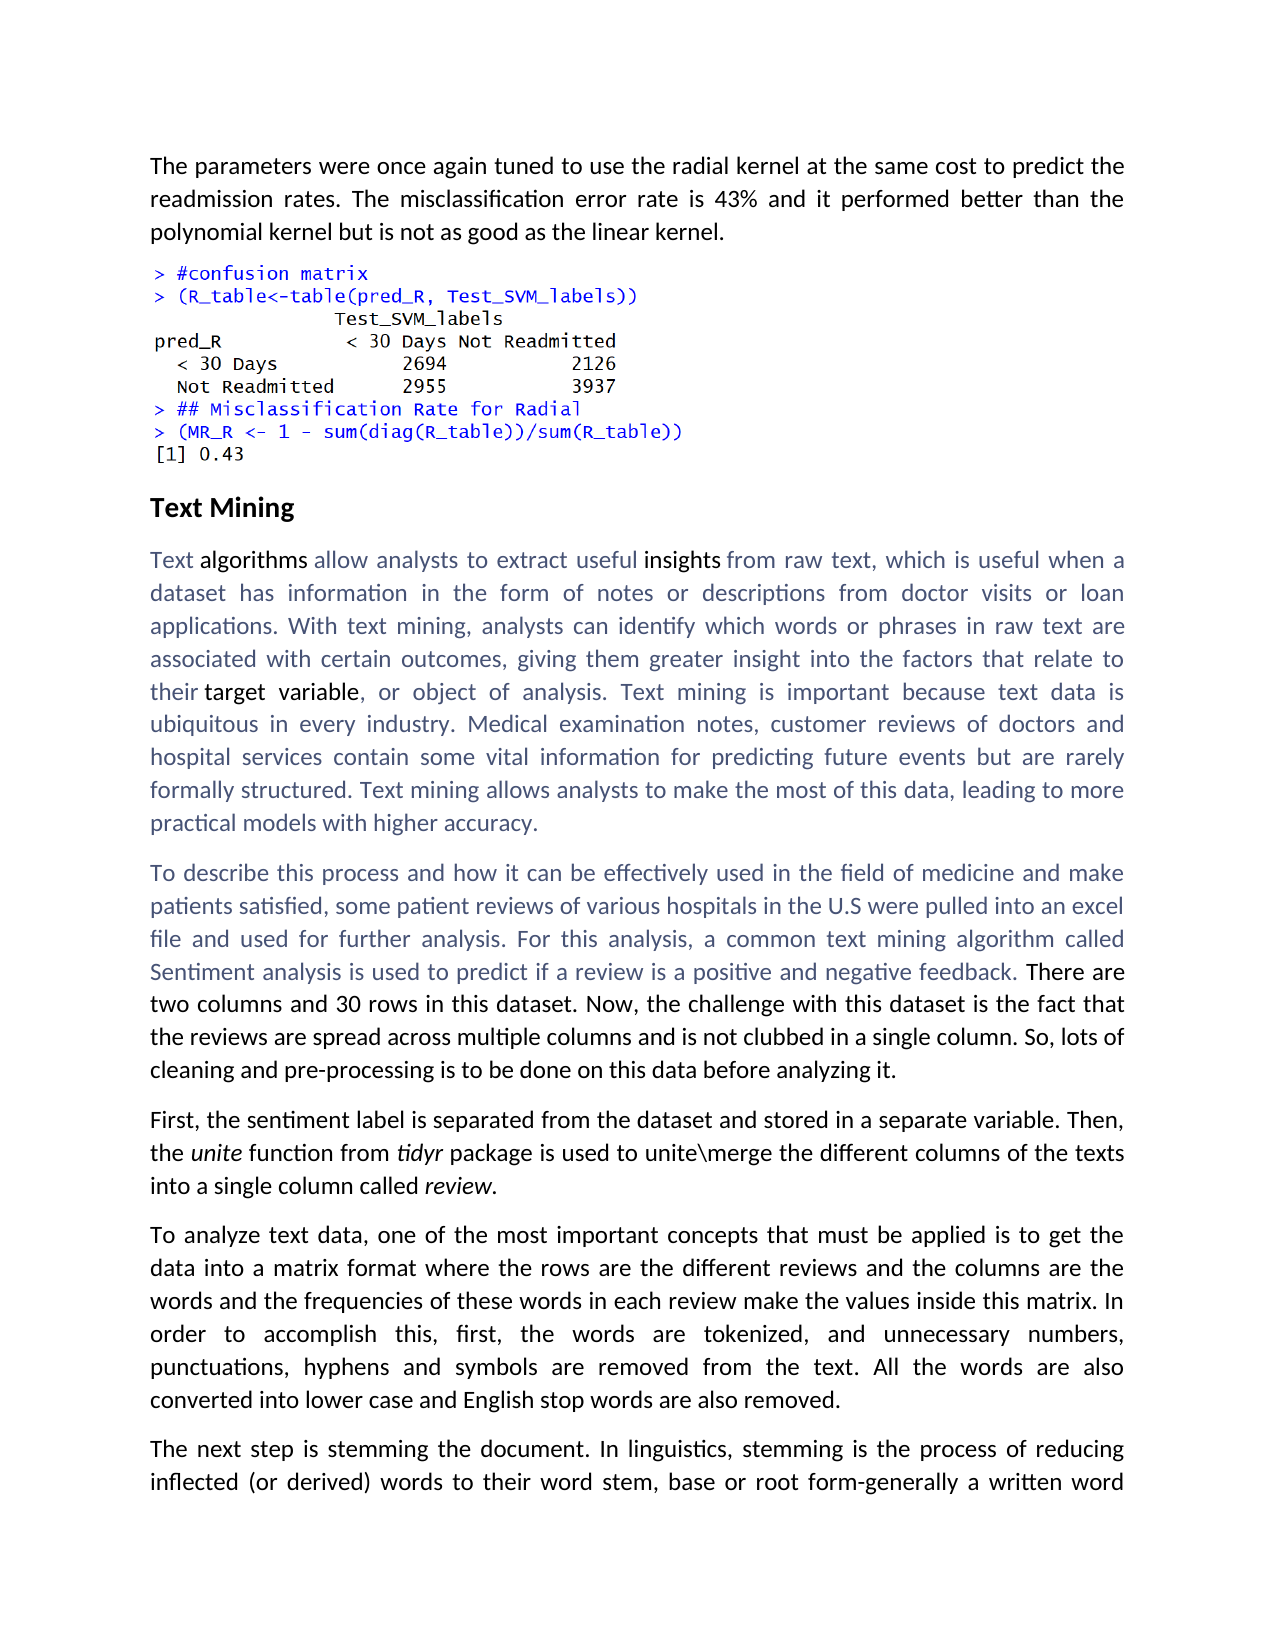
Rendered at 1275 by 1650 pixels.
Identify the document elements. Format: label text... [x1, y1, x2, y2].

text The parameters were once again tuned to use the radial kernel at the same cost to predict the readmission rates. The misclassification error rate is 43% and it performed better than the polynomial kernel but is not as good as the linear kernel. [150, 150, 1125, 246]
text First, the sentiment label is separated from the dataset and stored in a separate variable. Then, the unite function from tidyr package is used to unite\merge the different columns of the texts into a single column called review. [150, 1104, 1125, 1200]
text To describe this process and how it can be effectively used in the field of medicine and make patients satisfied, some patient reviews of various hospitals in the U.S were pulled into an excel file and used for further analysis. For this analysis, a common text mining algorithm called Sentiment analysis is used to predict if a review is a positive and negative feedback. There are two columns and 30 rows in this dataset. Now, the challenge with this dataset is the fact that the reviews are spread across multiple columns and is not clubbed in a single column. So, lots of cleaning and pre-processing is to be done on this data before analyzing it. [150, 953, 1125, 1085]
text To analyze text data, one of the most important concepts that must be applied is to get the data into a matrix format where the rows are the different reviews and the columns are the words and the frequencies of these words in each review make the values inside this matrix. In order to accomplish this, first, the words are tokenized, and unnecessary numbers, punctuations, hyphens and symbols are removed from the text. All the words are also converted into lower case and English stop words are also removed. [150, 1219, 1125, 1414]
text Text Mining [150, 489, 1125, 524]
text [150, 1434, 1125, 1497]
picture [150, 265, 691, 471]
